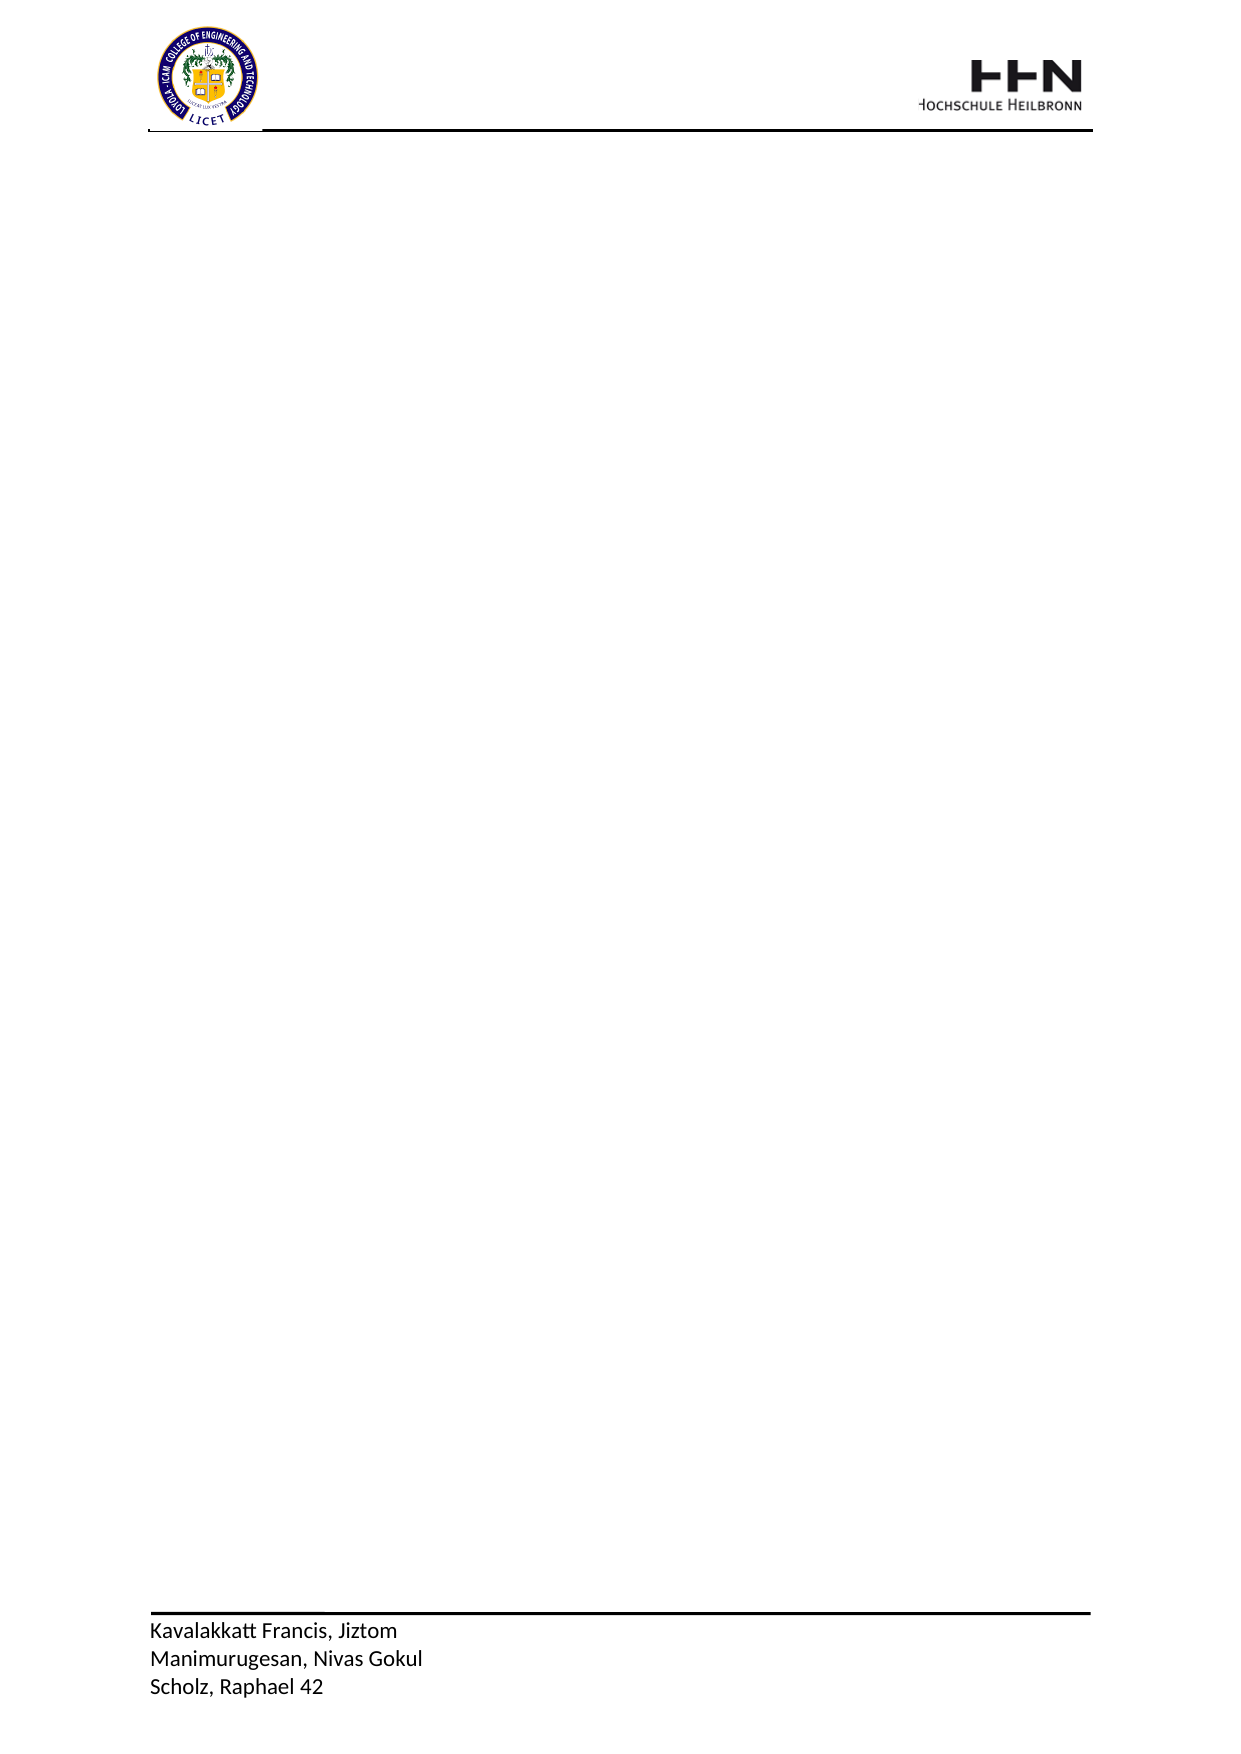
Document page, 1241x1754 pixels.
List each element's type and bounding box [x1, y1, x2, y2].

picture [150, 18, 263, 131]
picture [917, 60, 1083, 111]
